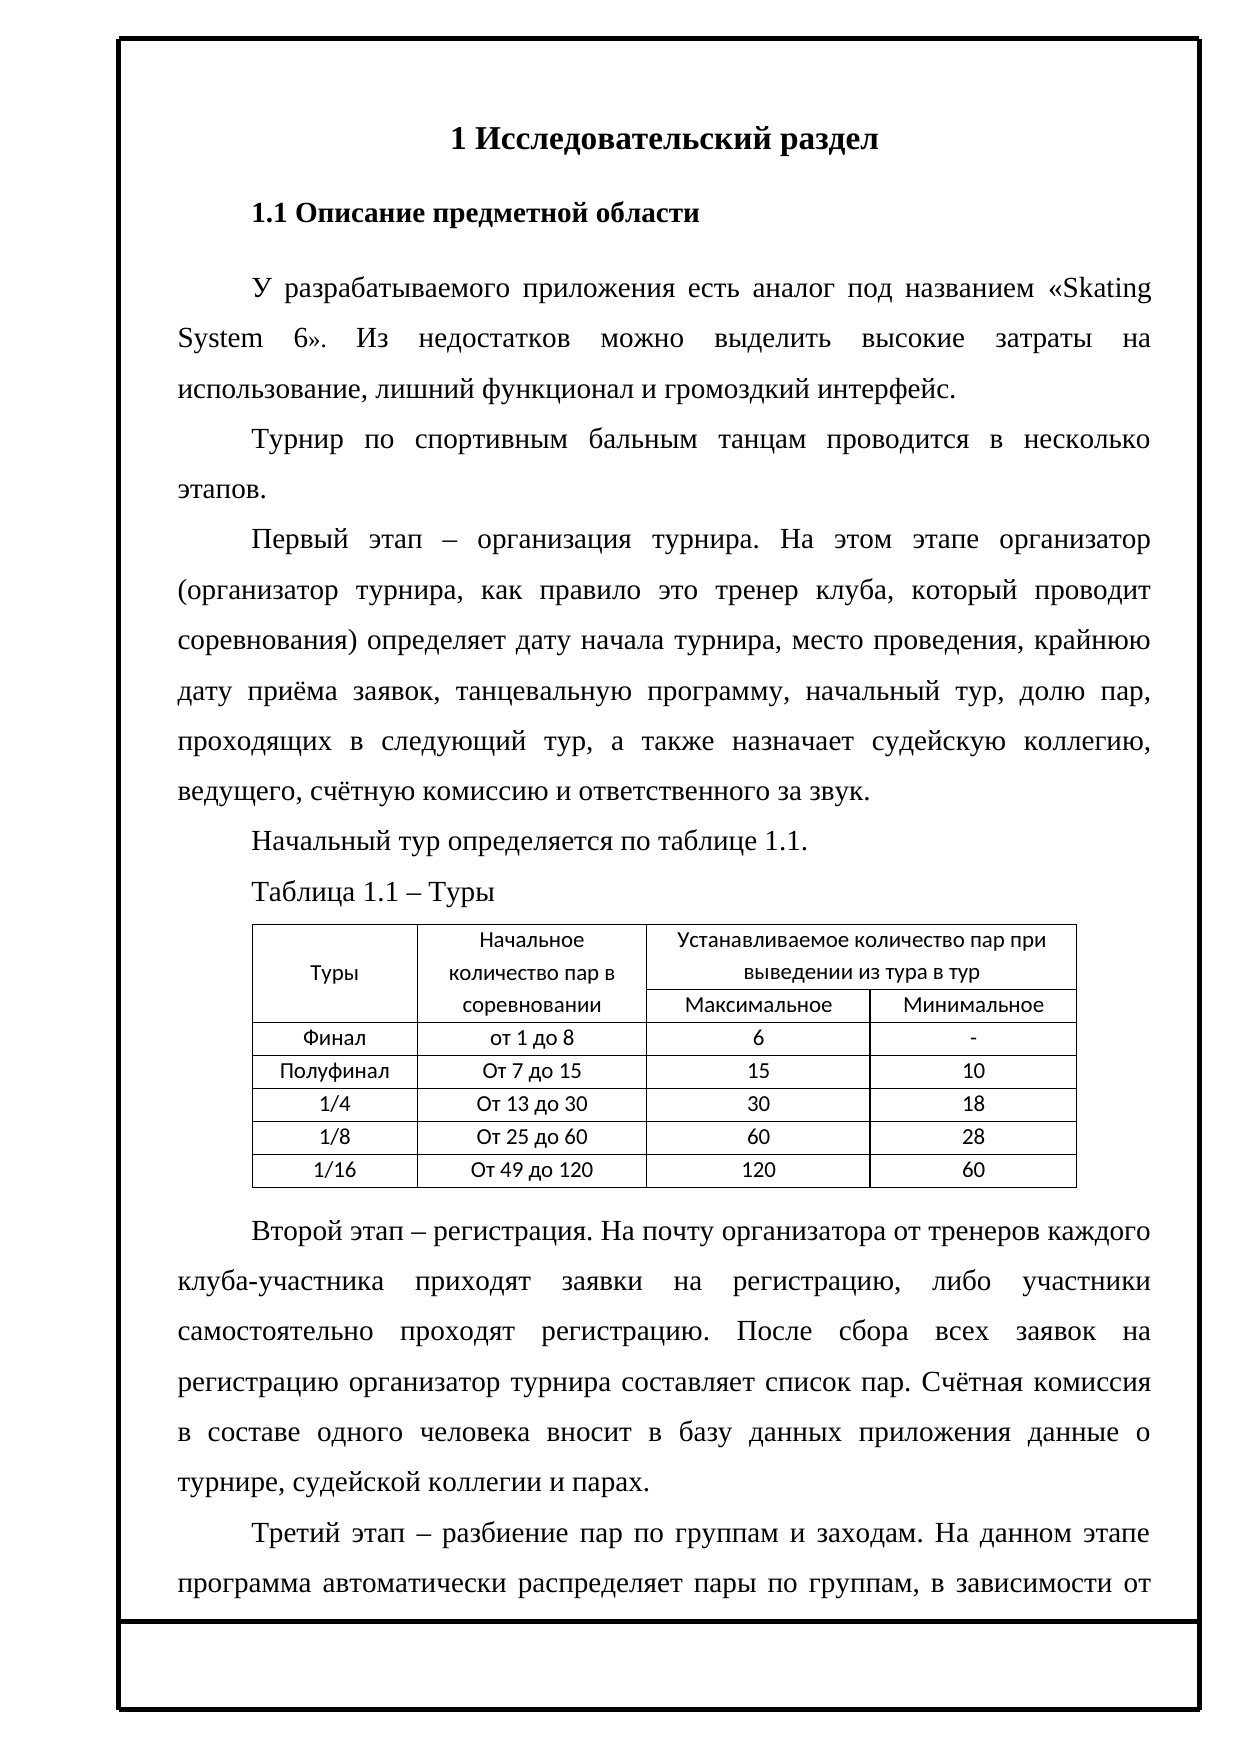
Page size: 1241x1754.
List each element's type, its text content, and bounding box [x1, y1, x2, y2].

text Второй этап – регистрация. На почту организатора от тренеров каждого клуба-участника приходят заявки на регистрацию, либо участники самостоятельно проходят регистрацию. После сбора всех заявок на регистрацию организатор турнира составляет список пар. Счётная комиссия в составе одного человека вносит в базу данных приложения данные о турнире, судейской коллегии и парах. [177, 1213, 1152, 1498]
table_cell От 25 до 60 [418, 1122, 646, 1154]
table_cell 6 [647, 1023, 869, 1055]
table_cell 28 [871, 1122, 1076, 1154]
table_cell 1/16 [253, 1155, 417, 1187]
text Турнир по спортивным бальным танцам проводится в несколько этапов. [177, 421, 1152, 505]
text Начальный тур определяется по таблице 1.1. [177, 823, 1152, 857]
table_cell 18 [871, 1089, 1076, 1121]
table_cell От 49 до 120 [418, 1155, 646, 1187]
subtitle 1.1 Описание предметной области [177, 195, 1152, 228]
table_cell Максимальное [647, 990, 869, 1022]
table_cell 30 [647, 1089, 869, 1121]
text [177, 1515, 1152, 1598]
table_cell 1/8 [253, 1122, 417, 1154]
table_cell 120 [647, 1155, 869, 1187]
text У разрабатываемого приложения есть аналог под названием «Skating System 6». Из недостатков можно выделить высокие затраты на использование, лишний функционал и громоздкий интерфейс. [177, 270, 1152, 404]
table_header Устанавливаемое количество пар при выведении из тура в тур [647, 925, 1076, 989]
table_cell 1/4 [253, 1089, 417, 1121]
table_cell 10 [871, 1056, 1076, 1088]
table_cell Полуфинал [253, 1056, 417, 1088]
subtitle 1 Исследовательский раздел [177, 118, 1152, 156]
table_header Начальное количество пар в соревновании [418, 925, 646, 1022]
text Таблица 1.1 – Туры [177, 874, 1152, 907]
table_cell 15 [647, 1056, 869, 1088]
table_header Туры [253, 925, 417, 1022]
table_cell От 7 до 15 [418, 1056, 646, 1088]
table_cell От 13 до 30 [418, 1089, 646, 1121]
table_cell - [871, 1023, 1076, 1055]
table_cell Финал [253, 1023, 417, 1055]
text Первый этап – организация турнира. На этом этапе организатор (организатор турнира, как правило это тренер клуба, который проводит соревнования) определяет дату начала турнира, место проведения, крайнюю дату приёма заявок, танцевальную программу, начальный тур, долю пар, проходящих в следующий тур, а также назначает судейскую коллегию, ведущего, счётную комиссию и ответственного за звук. [177, 522, 1152, 807]
table_cell 60 [871, 1155, 1076, 1187]
table_cell от 1 до 8 [418, 1023, 646, 1055]
table_cell Минимальное [871, 990, 1076, 1022]
table_cell 60 [647, 1122, 869, 1154]
